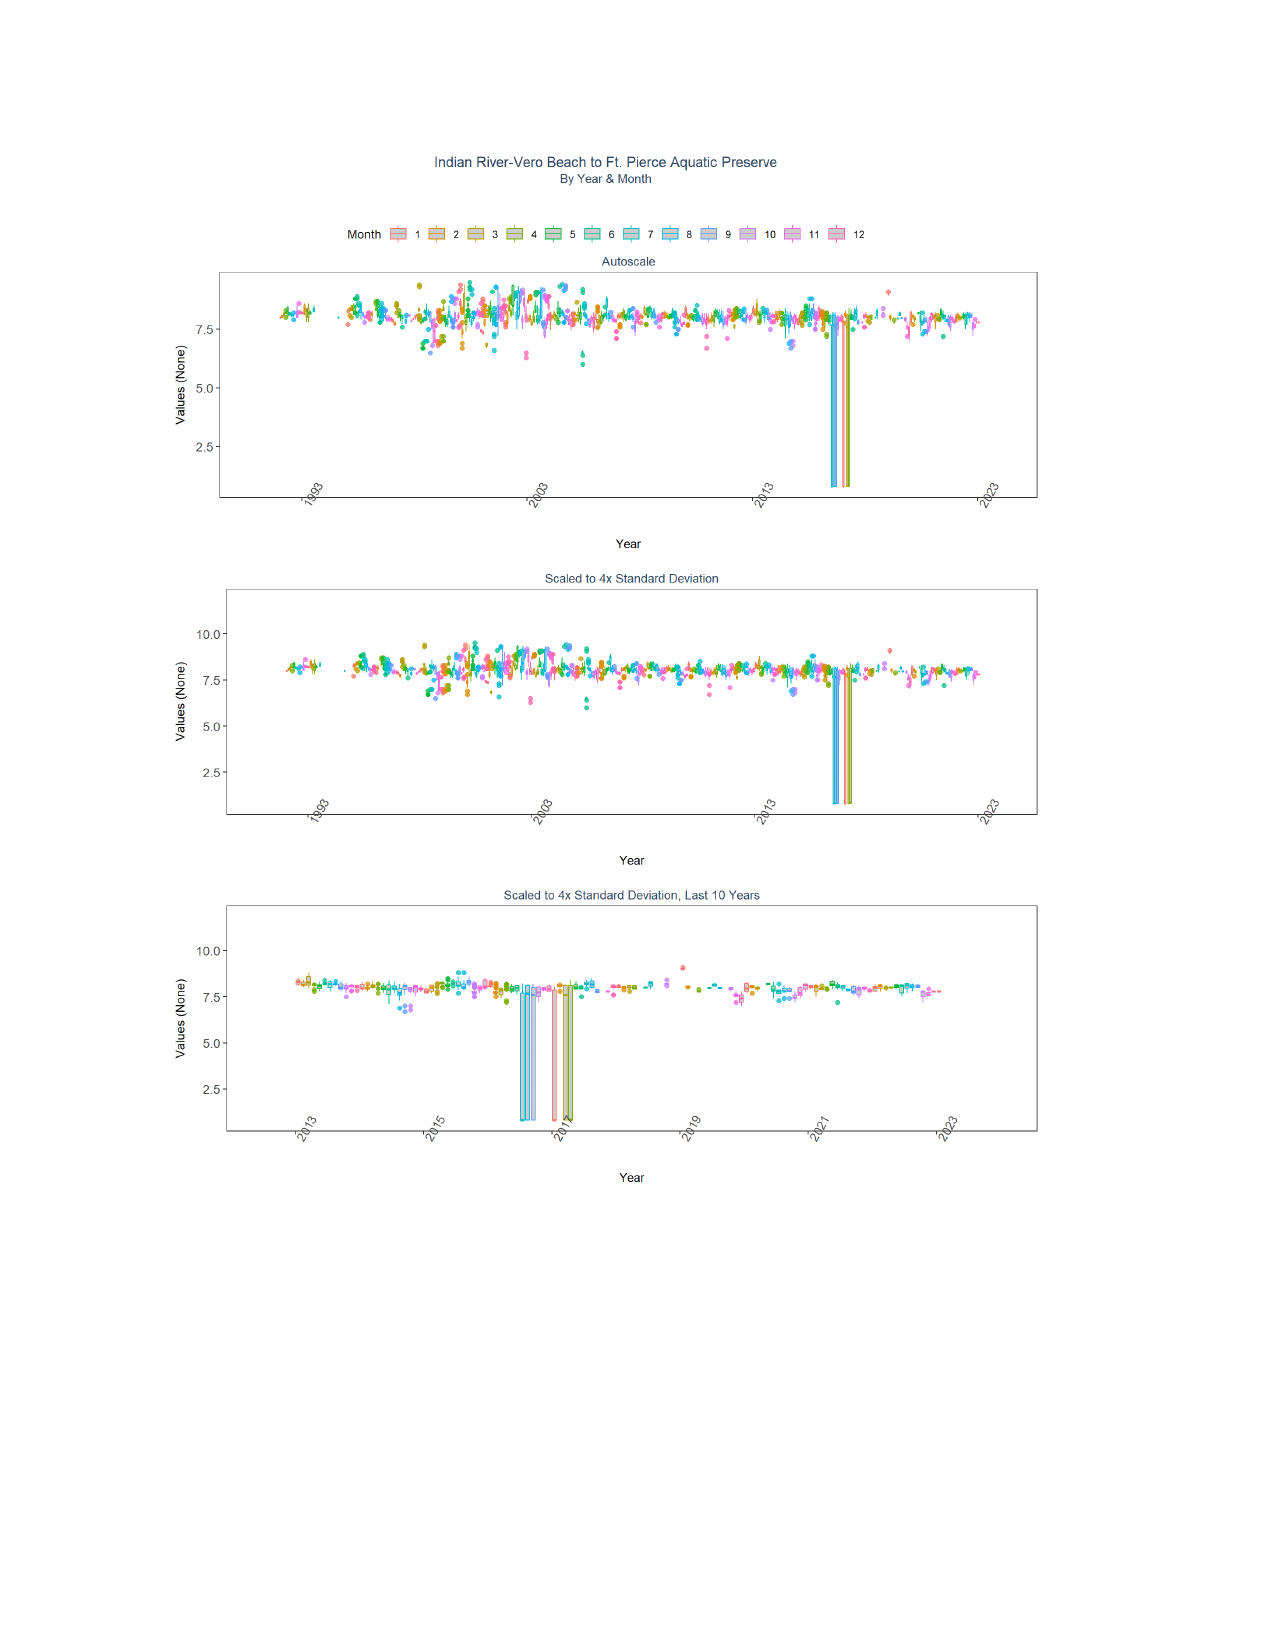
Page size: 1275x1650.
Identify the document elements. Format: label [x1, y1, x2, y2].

picture [168, 150, 1044, 1200]
